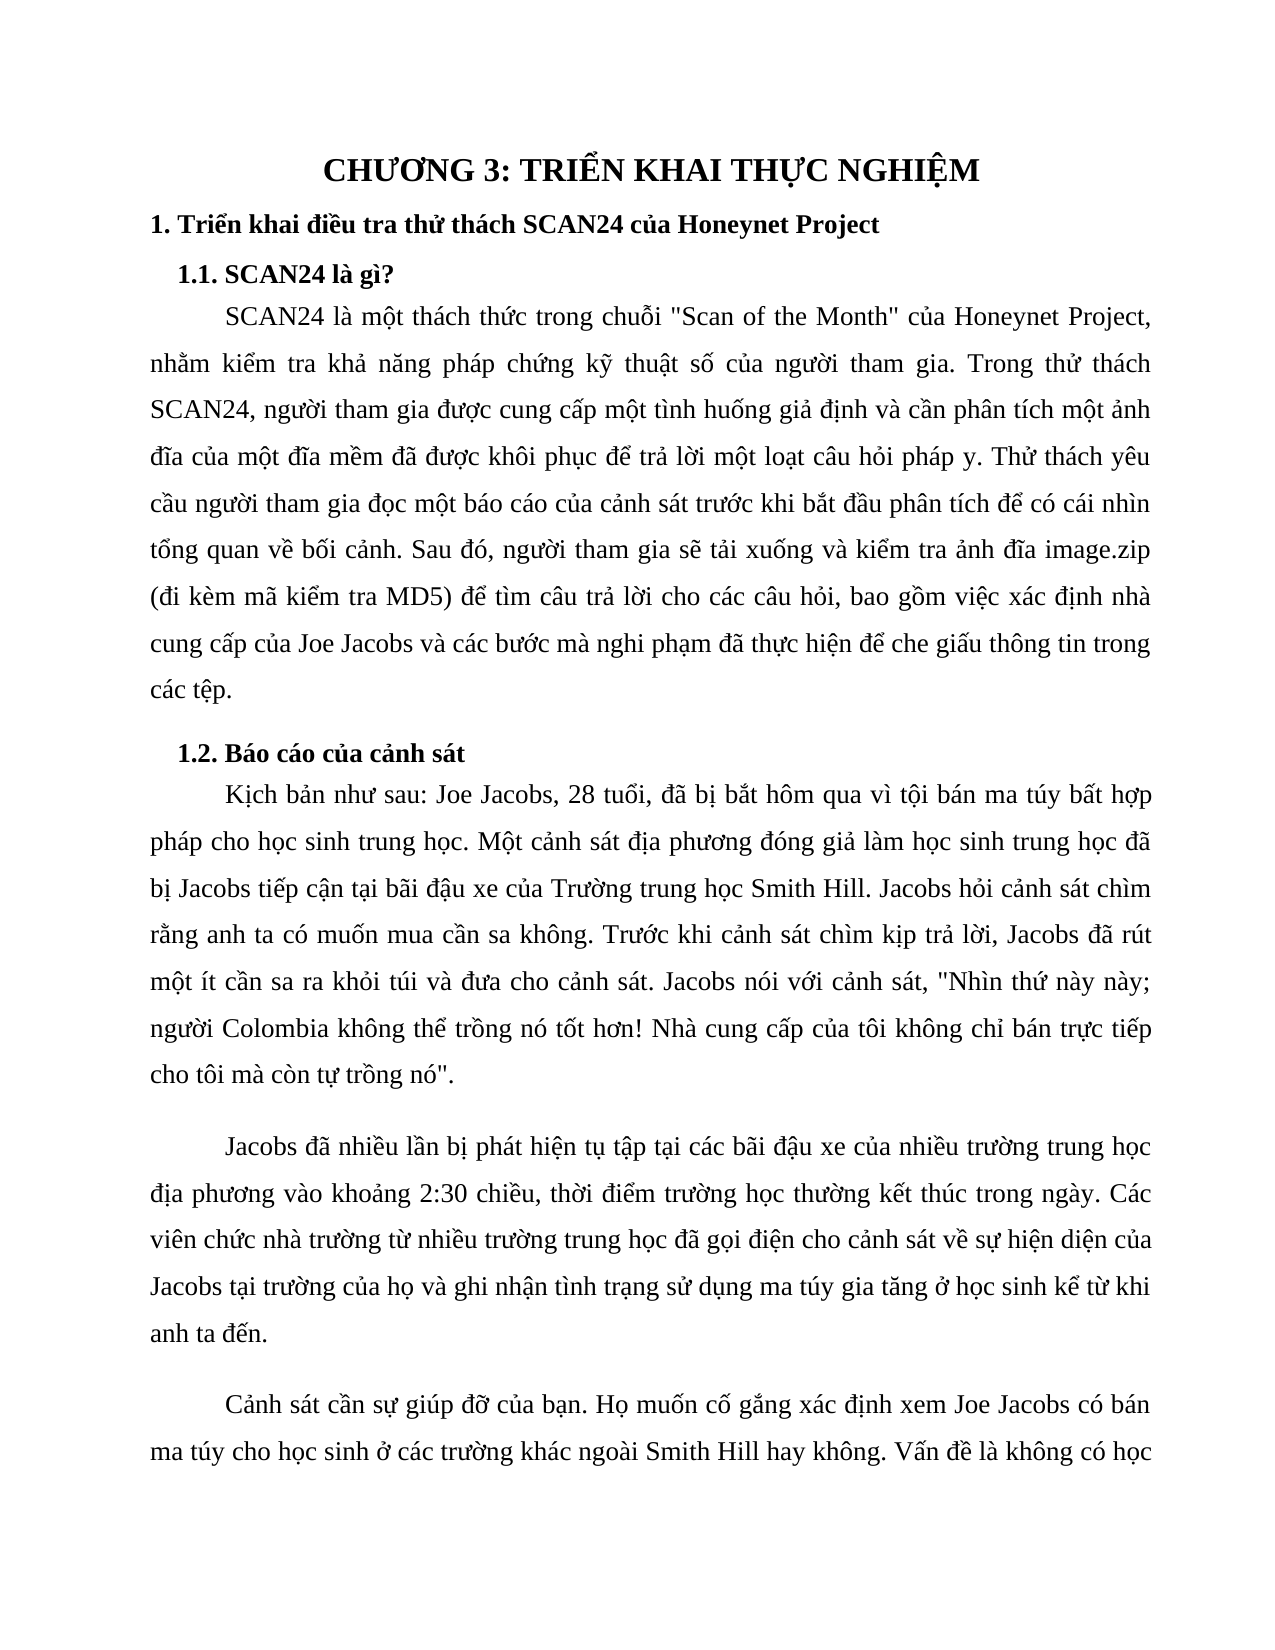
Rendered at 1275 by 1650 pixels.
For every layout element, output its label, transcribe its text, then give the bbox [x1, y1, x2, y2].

subtitle CHƯƠNG 3: TRIỂN KHAI THỰC NGHIỆM [150, 150, 1153, 188]
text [150, 1389, 1153, 1466]
text Jacobs đã nhiều lần bị phát hiện tụ tập tại các bãi đậu xe của nhiều trường trung học địa phương vào khoảng 2:30 chiều, thời điểm trường học thường kết thúc trong ngày. Các viên chức nhà trường từ nhiều trường trung học đã gọi điện cho cảnh sát về sự hiện diện của Jacobs tại trường của họ và ghi nhận tình trạng sử dụng ma túy gia tăng ở học sinh kể từ khi anh ta đến. [150, 1130, 1153, 1348]
text Kịch bản như sau: Joe Jacobs, 28 tuổi, đã bị bắt hôm qua vì tội bán ma túy bất hợp pháp cho học sinh trung học. Một cảnh sát địa phương đóng giả làm học sinh trung học đã bị Jacobs tiếp cận tại bãi đậu xe của Trường trung học Smith Hill. Jacobs hỏi cảnh sát chìm rằng anh ta có muốn mua cần sa không. Trước khi cảnh sát chìm kịp trả lời, Jacobs đã rút một ít cần sa ra khỏi túi và đưa cho cảnh sát. Jacobs nói với cảnh sát, "Nhìn thứ này này; người Colombia không thể trồng nó tốt hơn! Nhà cung cấp của tôi không chỉ bán trực tiếp cho tôi mà còn tự trồng nó". [150, 779, 1153, 1090]
subtitle 1.2. Báo cáo của cảnh sát [150, 737, 1153, 768]
text SCAN24 là một thách thức trong chuỗi "Scan of the Month" của Honeynet Project, nhằm kiểm tra khả năng pháp chứng kỹ thuật số của người tham gia. Trong thử thách SCAN24, người tham gia được cung cấp một tình huống giả định và cần phân tích một ảnh đĩa của một đĩa mềm đã được khôi phục để trả lời một loạt câu hỏi pháp y. Thử thách yêu cầu người tham gia đọc một báo cáo của cảnh sát trước khi bắt đầu phân tích để có cái nhìn tổng quan về bối cảnh. Sau đó, người tham gia sẽ tải xuống và kiểm tra ảnh đĩa image.zip (đi kèm mã kiểm tra MD5) để tìm câu trả lời cho các câu hỏi, bao gồm việc xác định nhà cung cấp của Joe Jacobs và các bước mà nghi phạm đã thực hiện để che giấu thông tin trong các tệp. [150, 300, 1153, 704]
subtitle 1.1. SCAN24 là gì? [150, 258, 1153, 289]
subtitle 1. Triển khai điều tra thử thách SCAN24 của Honeynet Project [150, 208, 1153, 239]
